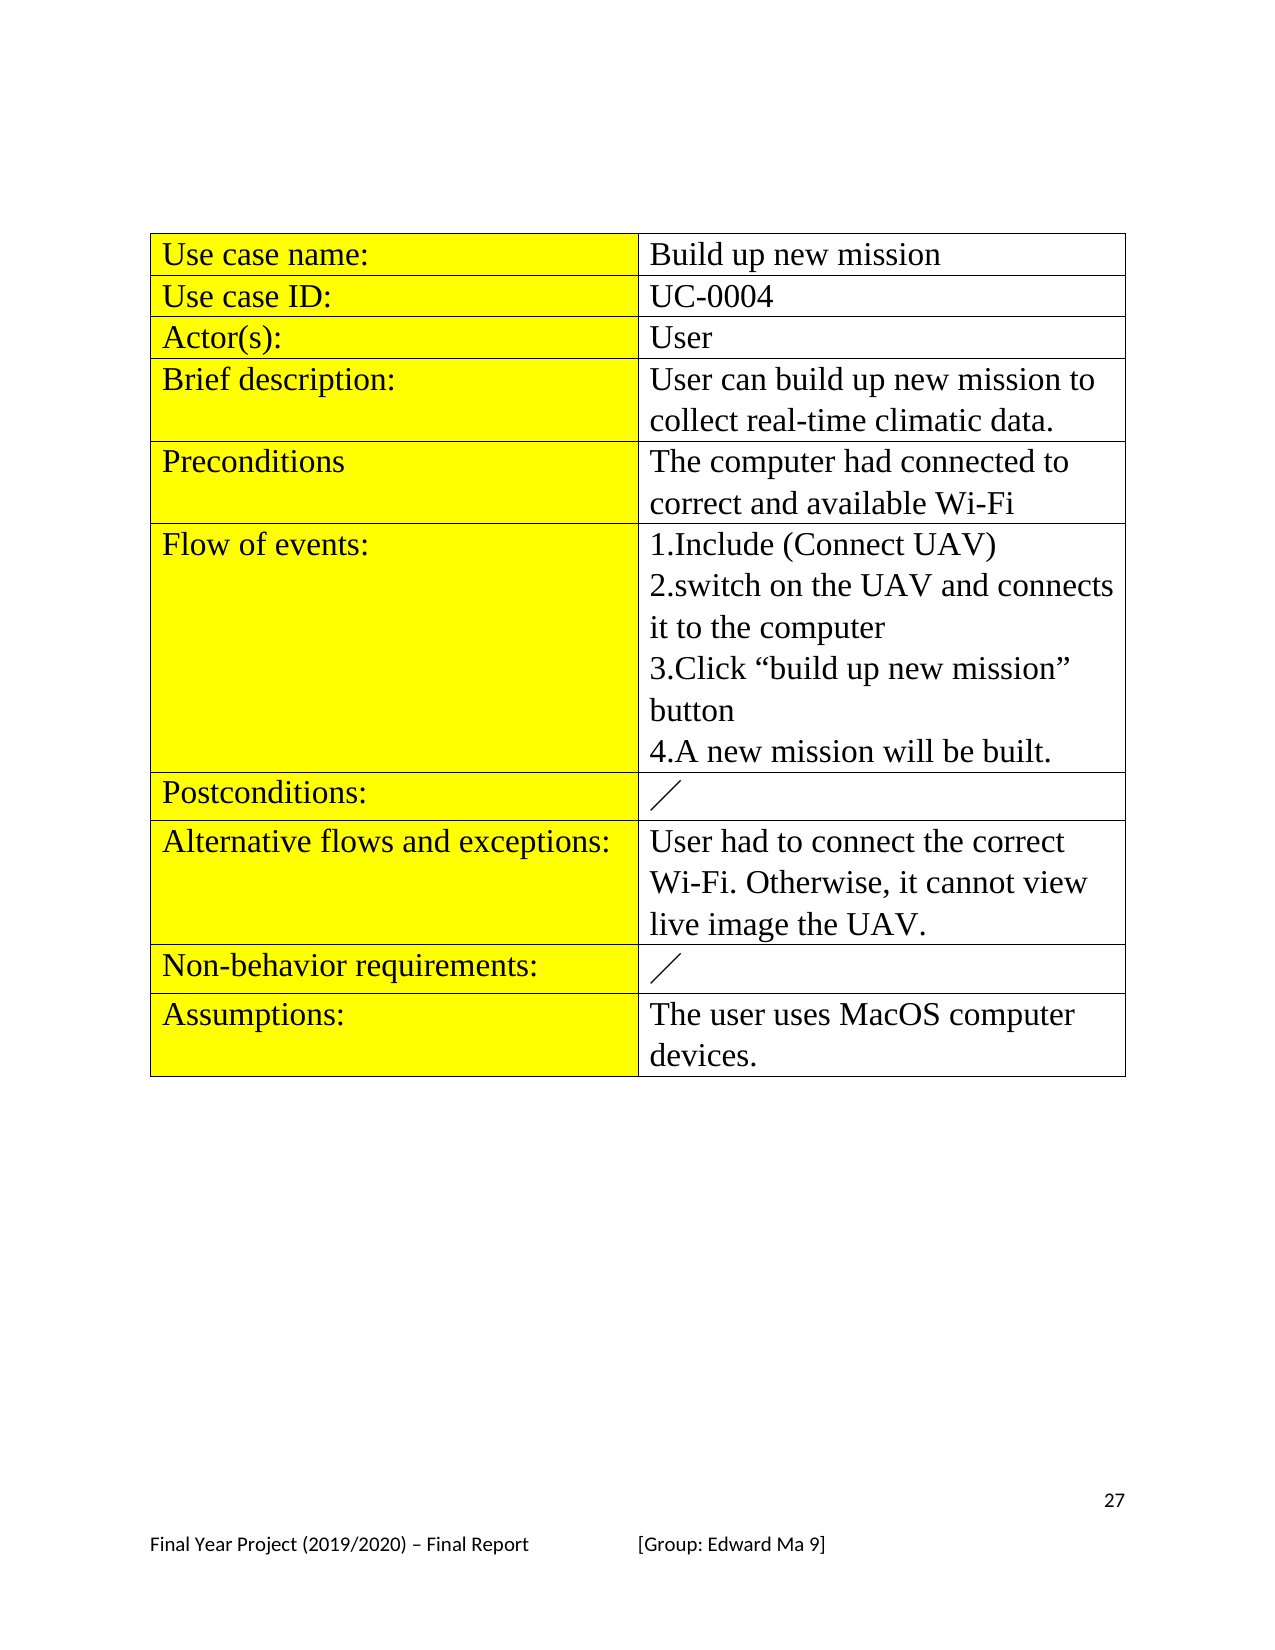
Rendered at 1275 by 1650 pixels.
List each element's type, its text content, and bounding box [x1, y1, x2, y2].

table_cell The computer had connected to correct and available Wi-Fi [639, 442, 1125, 523]
table_cell Assumptions: [151, 994, 638, 1076]
table_cell User [639, 317, 1125, 358]
table_cell User can build up new mission to collect real-time climatic data. [639, 359, 1125, 441]
table_cell Postconditions: [151, 773, 638, 820]
table_cell Use case ID: [151, 276, 638, 316]
table_cell ／ [639, 773, 1125, 820]
table_cell Preconditions [151, 442, 638, 523]
table_cell The user uses MacOS computer devices. [639, 994, 1125, 1076]
table_header Build up new mission [639, 234, 1125, 275]
table_header Use case name: [151, 234, 638, 275]
table_cell UC-0004 [639, 276, 1125, 316]
table_cell Alternative flows and exceptions: [151, 821, 638, 944]
table_cell Actor(s): [151, 317, 638, 358]
table_cell 1.Include (Connect UAV) 2.switch on the UAV and connects it to the computer 3.Click “build up new mission” button 4.A new mission will be built. [639, 524, 1125, 772]
table_cell Non-behavior requirements: [151, 945, 638, 993]
table_cell Flow of events: [151, 524, 638, 772]
table_cell User had to connect the correct Wi-Fi. Otherwise, it cannot view live image the UAV. [639, 821, 1125, 944]
table_cell ／ [639, 945, 1125, 993]
table_cell Brief description: [151, 359, 638, 441]
